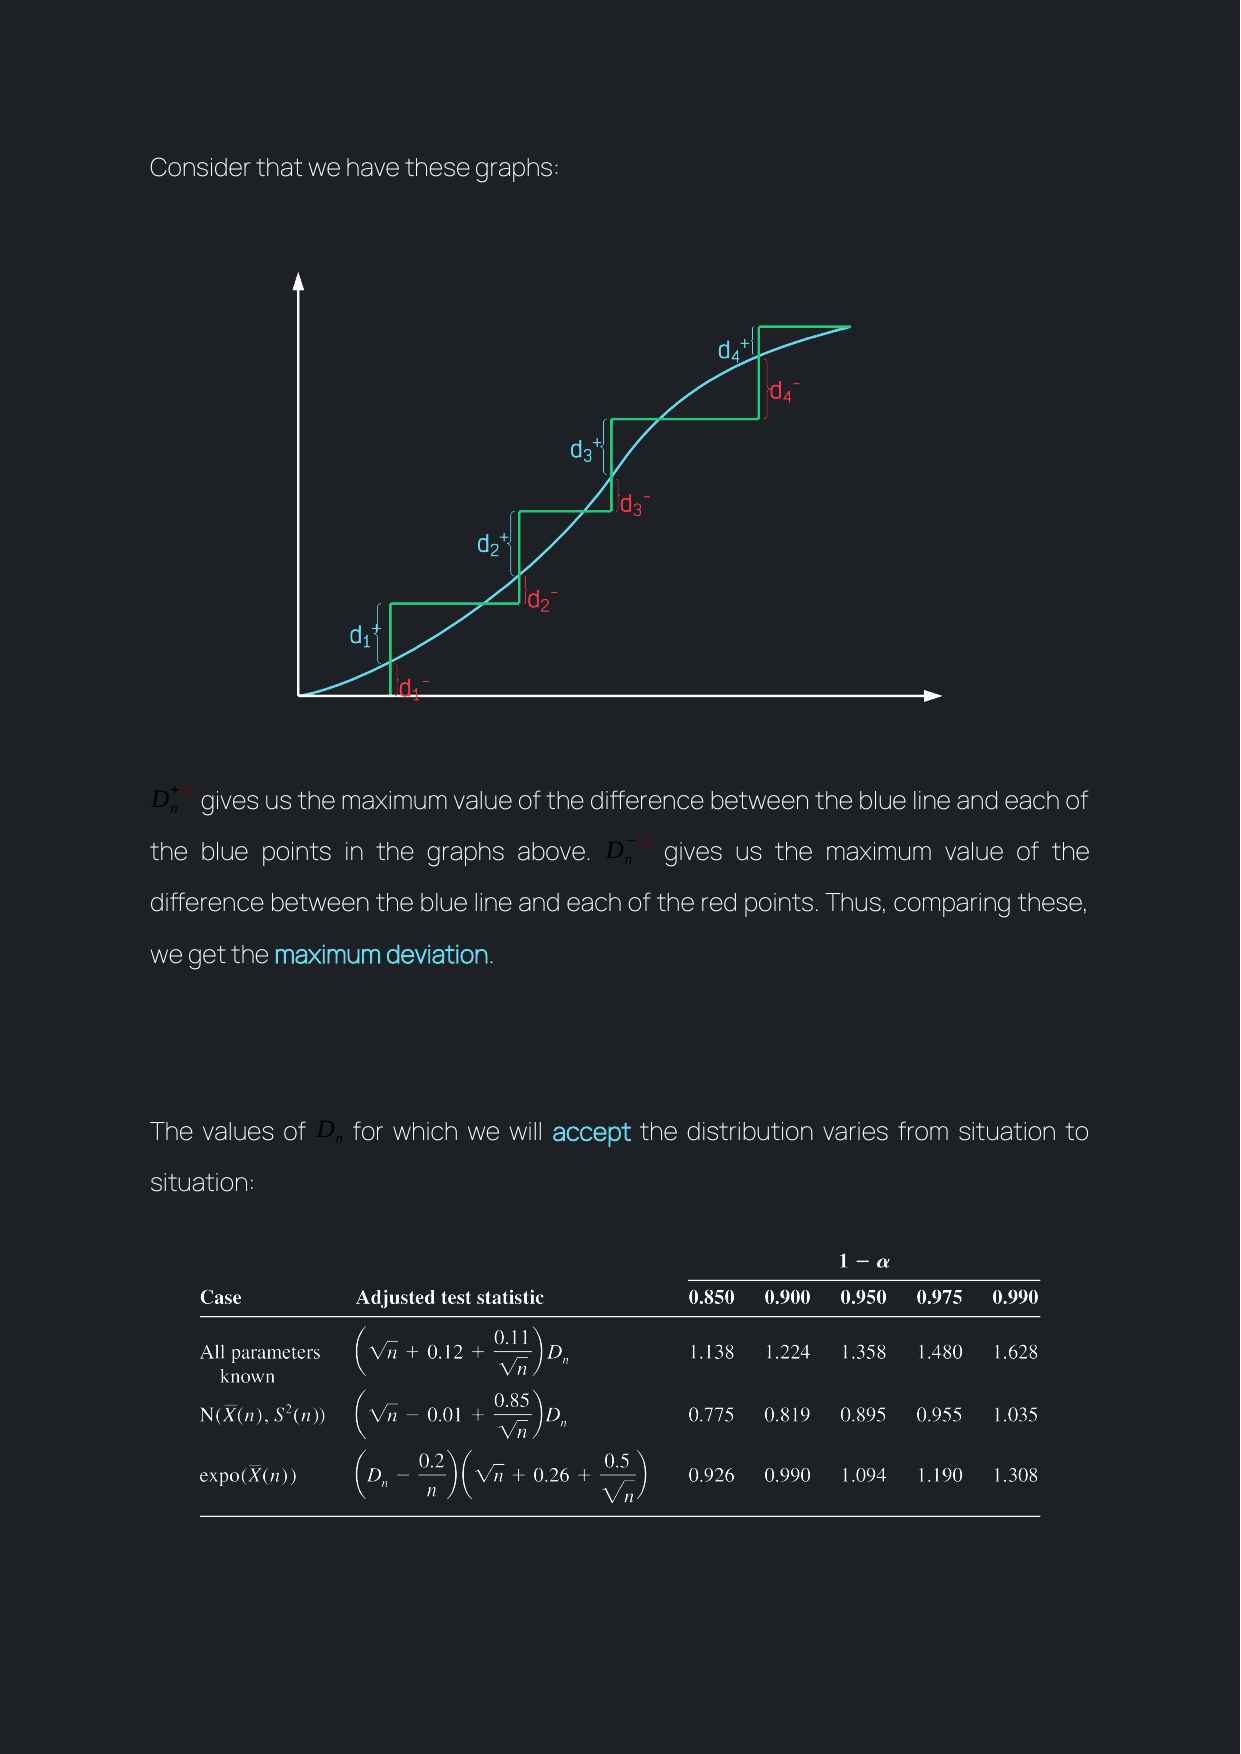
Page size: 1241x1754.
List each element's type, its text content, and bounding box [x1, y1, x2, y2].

text gives us the maximum value of the difference between the blue line and each of the blue points in the graphs above. gives us the maximum value of the difference between the blue line and each of the red points. Thus, comparing these, we get the maximum deviation. [150, 783, 1090, 971]
text The values of for which we will accept the distribution varies from situation to situation: [150, 1114, 1090, 1199]
picture [265, 238, 975, 729]
text Consider that we have these graphs: [150, 150, 1090, 184]
picture [200, 1253, 1041, 1517]
